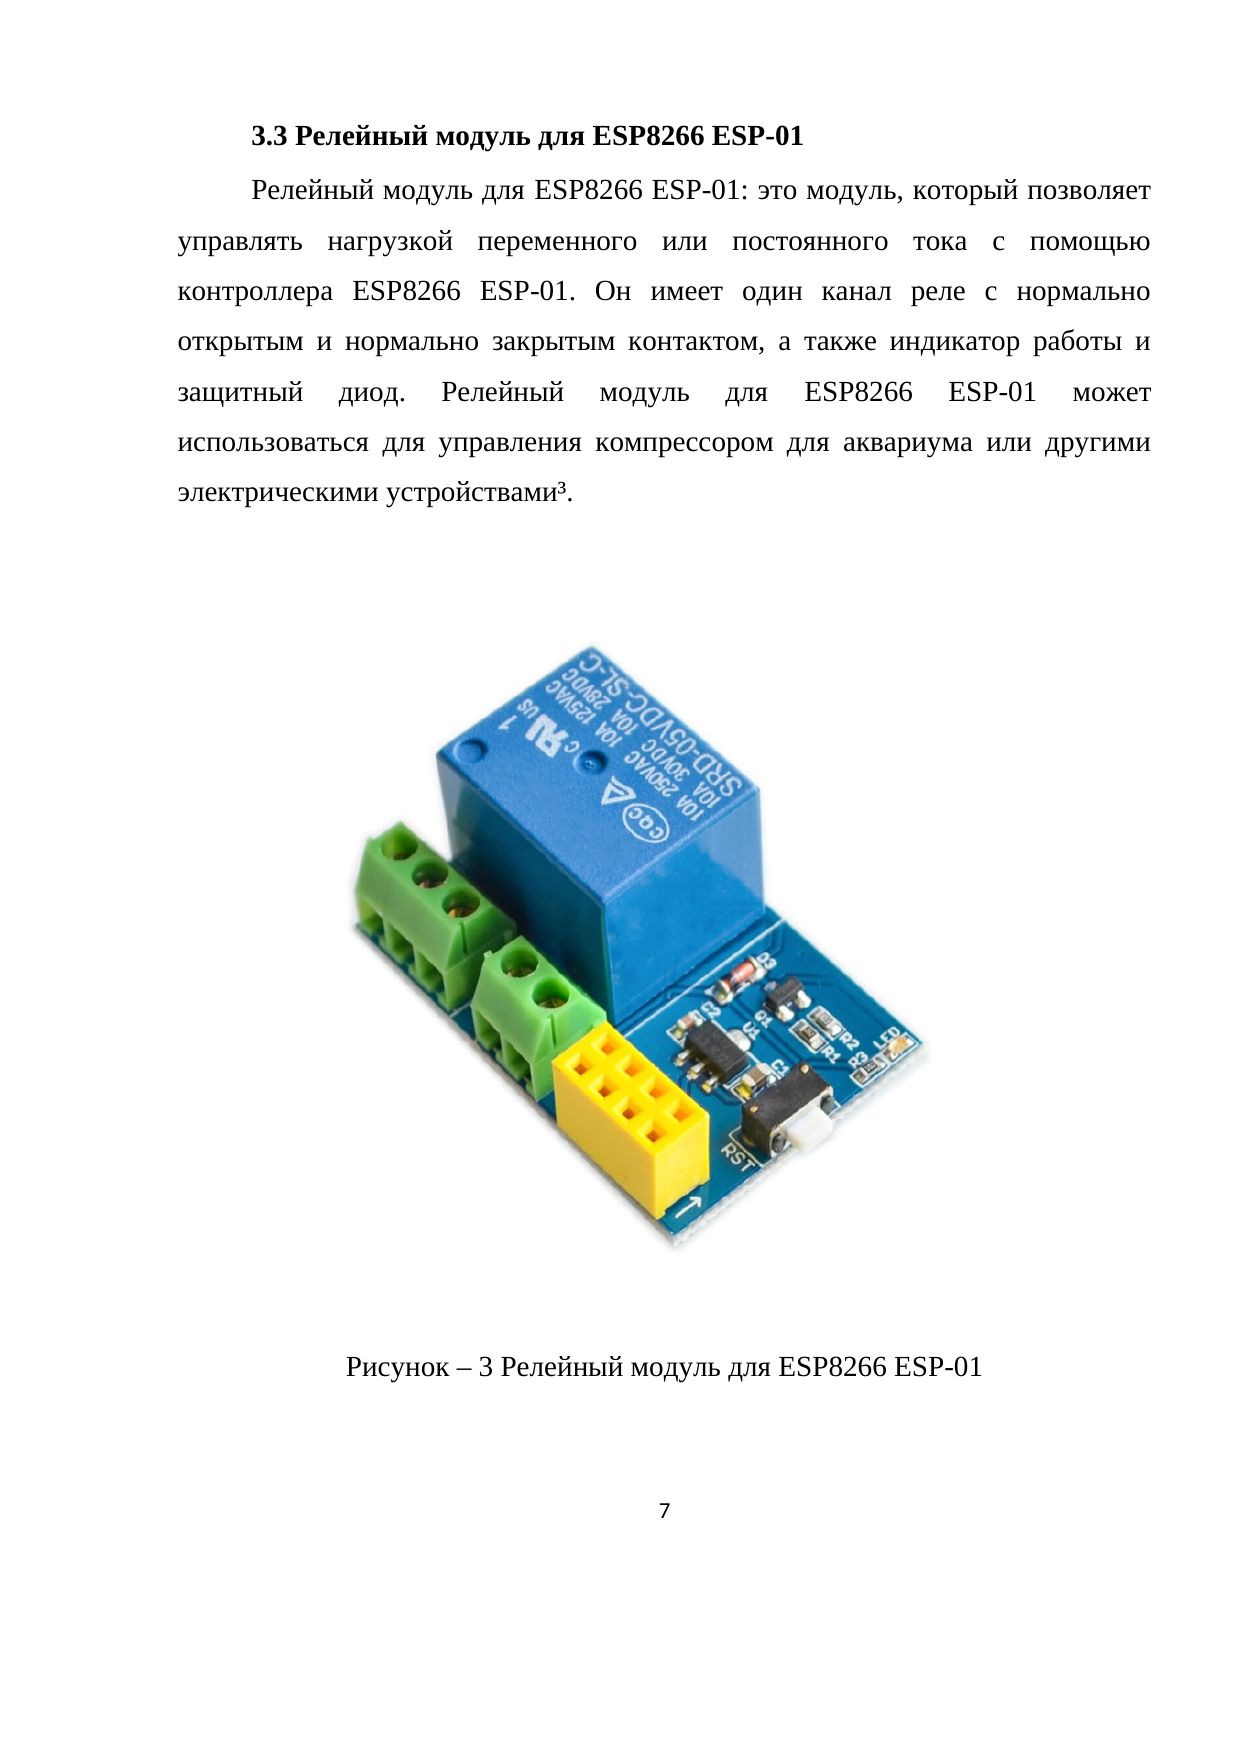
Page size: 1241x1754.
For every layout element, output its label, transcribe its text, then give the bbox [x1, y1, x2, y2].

text Релейный модуль для ESP8266 ESP-01: это модуль, который позволяет управлять нагрузкой переменного или постоянного тока с помощью контроллера ESP8266 ESP-01. Он имеет один канал реле с нормально открытым и нормально закрытым контактом, а также индикатор работы и защитный диод. Релейный модуль для ESP8266 ESP-01 может использоваться для управления компрессором для аквариума или другими электрическими устройствами³. [177, 172, 1152, 508]
text Релейный модуль для ESP8266 ESP-01 [177, 118, 1152, 152]
text Рисунок – 3 Релейный модуль для ESP8266 ESP-01 [177, 1349, 1152, 1383]
picture [251, 575, 984, 1308]
